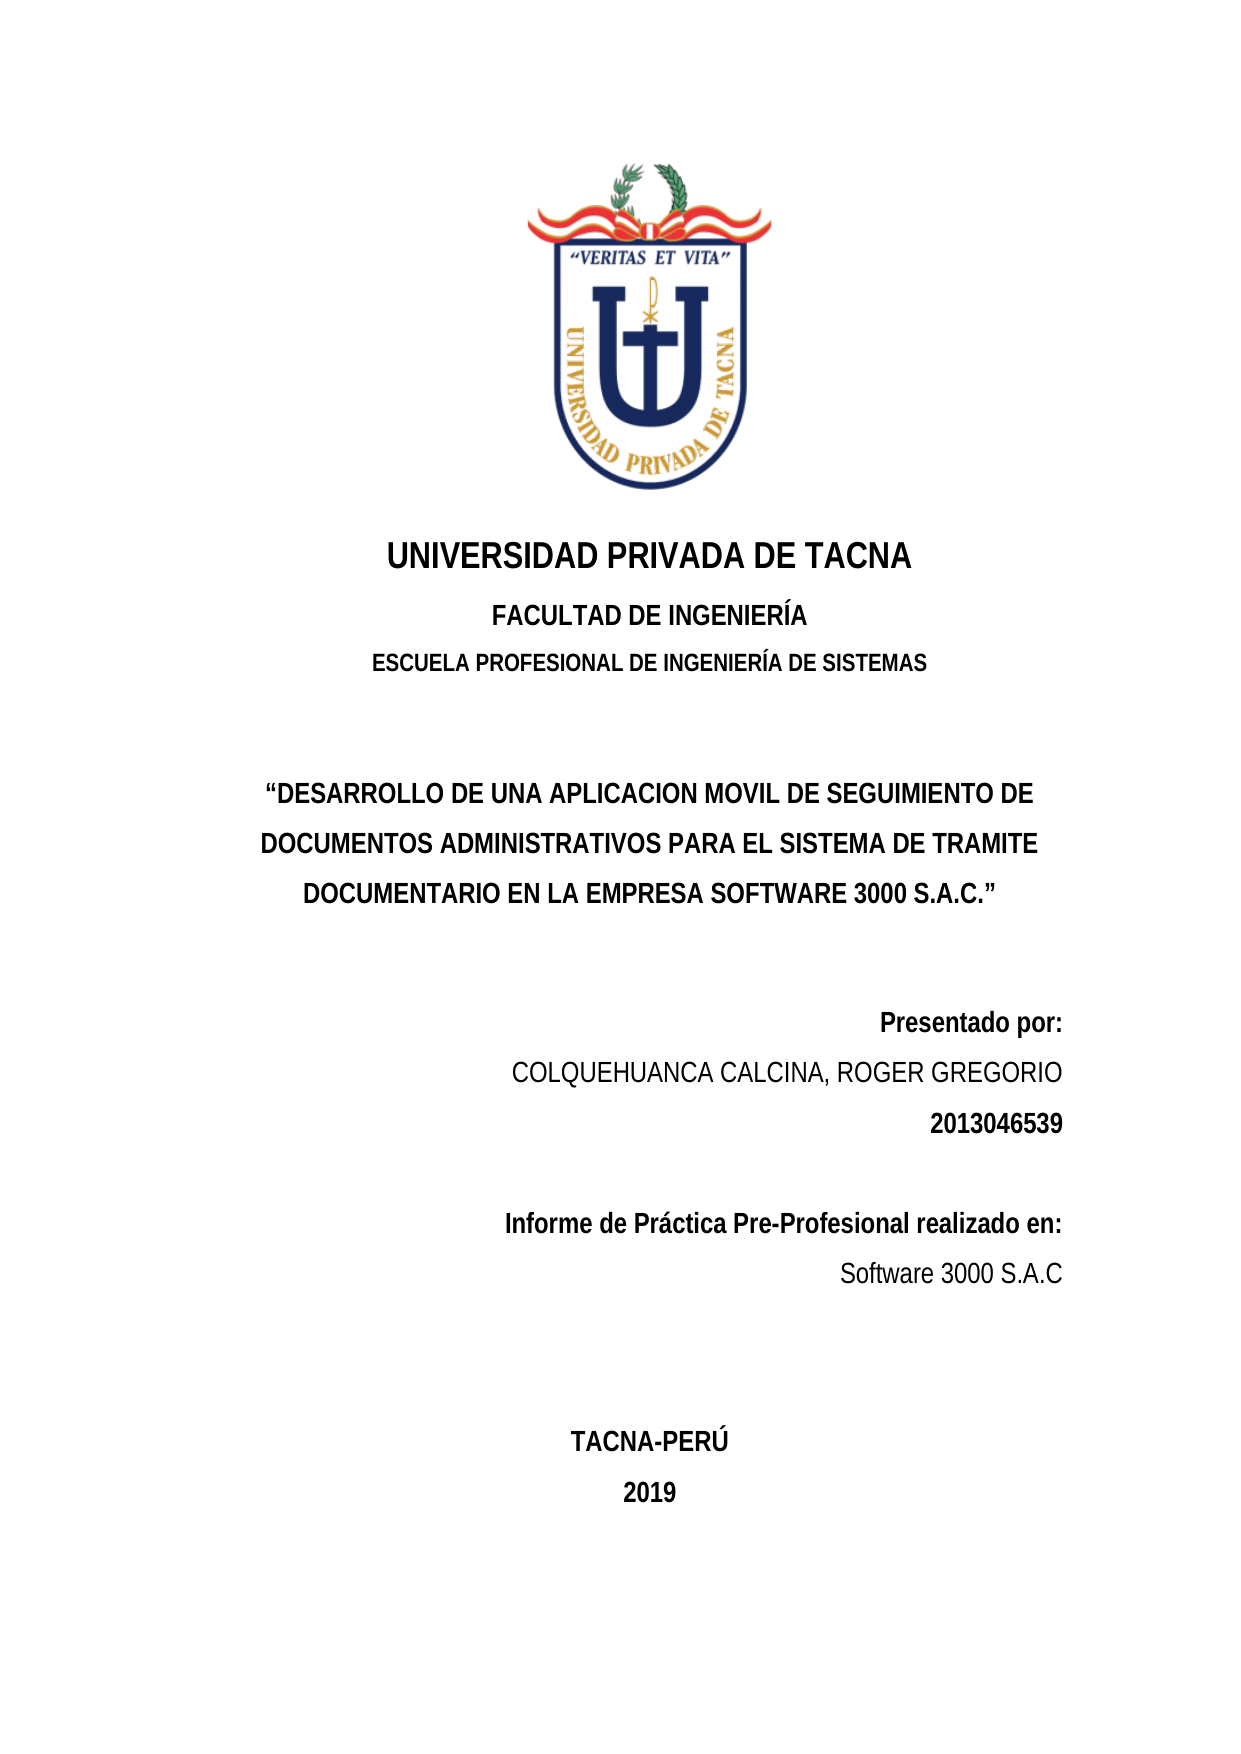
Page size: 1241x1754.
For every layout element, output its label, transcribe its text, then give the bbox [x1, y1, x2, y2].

text UNIVERSIDAD PRIVADA DE TACNA [236, 534, 1063, 577]
text Informe de Práctica Pre-Profesional realizado en: [236, 1206, 1063, 1239]
text “DESARROLLO DE UNA APLICACION MOVIL DE SEGUIMIENTO DE DOCUMENTOS ADMINISTRATIVOS PARA EL SISTEMA DE TRAMITE DOCUMENTARIO EN LA EMPRESA SOFTWARE 3000 S.A.C.” [236, 776, 1063, 910]
text Software 3000 S.A.C [236, 1256, 1063, 1289]
text TACNA-PERÚ [236, 1424, 1063, 1458]
picture [527, 162, 772, 490]
text 2019 [236, 1475, 1063, 1508]
text FACULTAD DE INGENIERÍA [236, 598, 1063, 632]
text Presentado por: [236, 1006, 1063, 1039]
text COLQUEHUANCA CALCINA, ROGER GREGORIO [236, 1056, 1063, 1089]
text 2013046539 [236, 1106, 1063, 1139]
text ESCUELA PROFESIONAL DE INGENIERÍA DE SISTEMAS [236, 648, 1063, 677]
